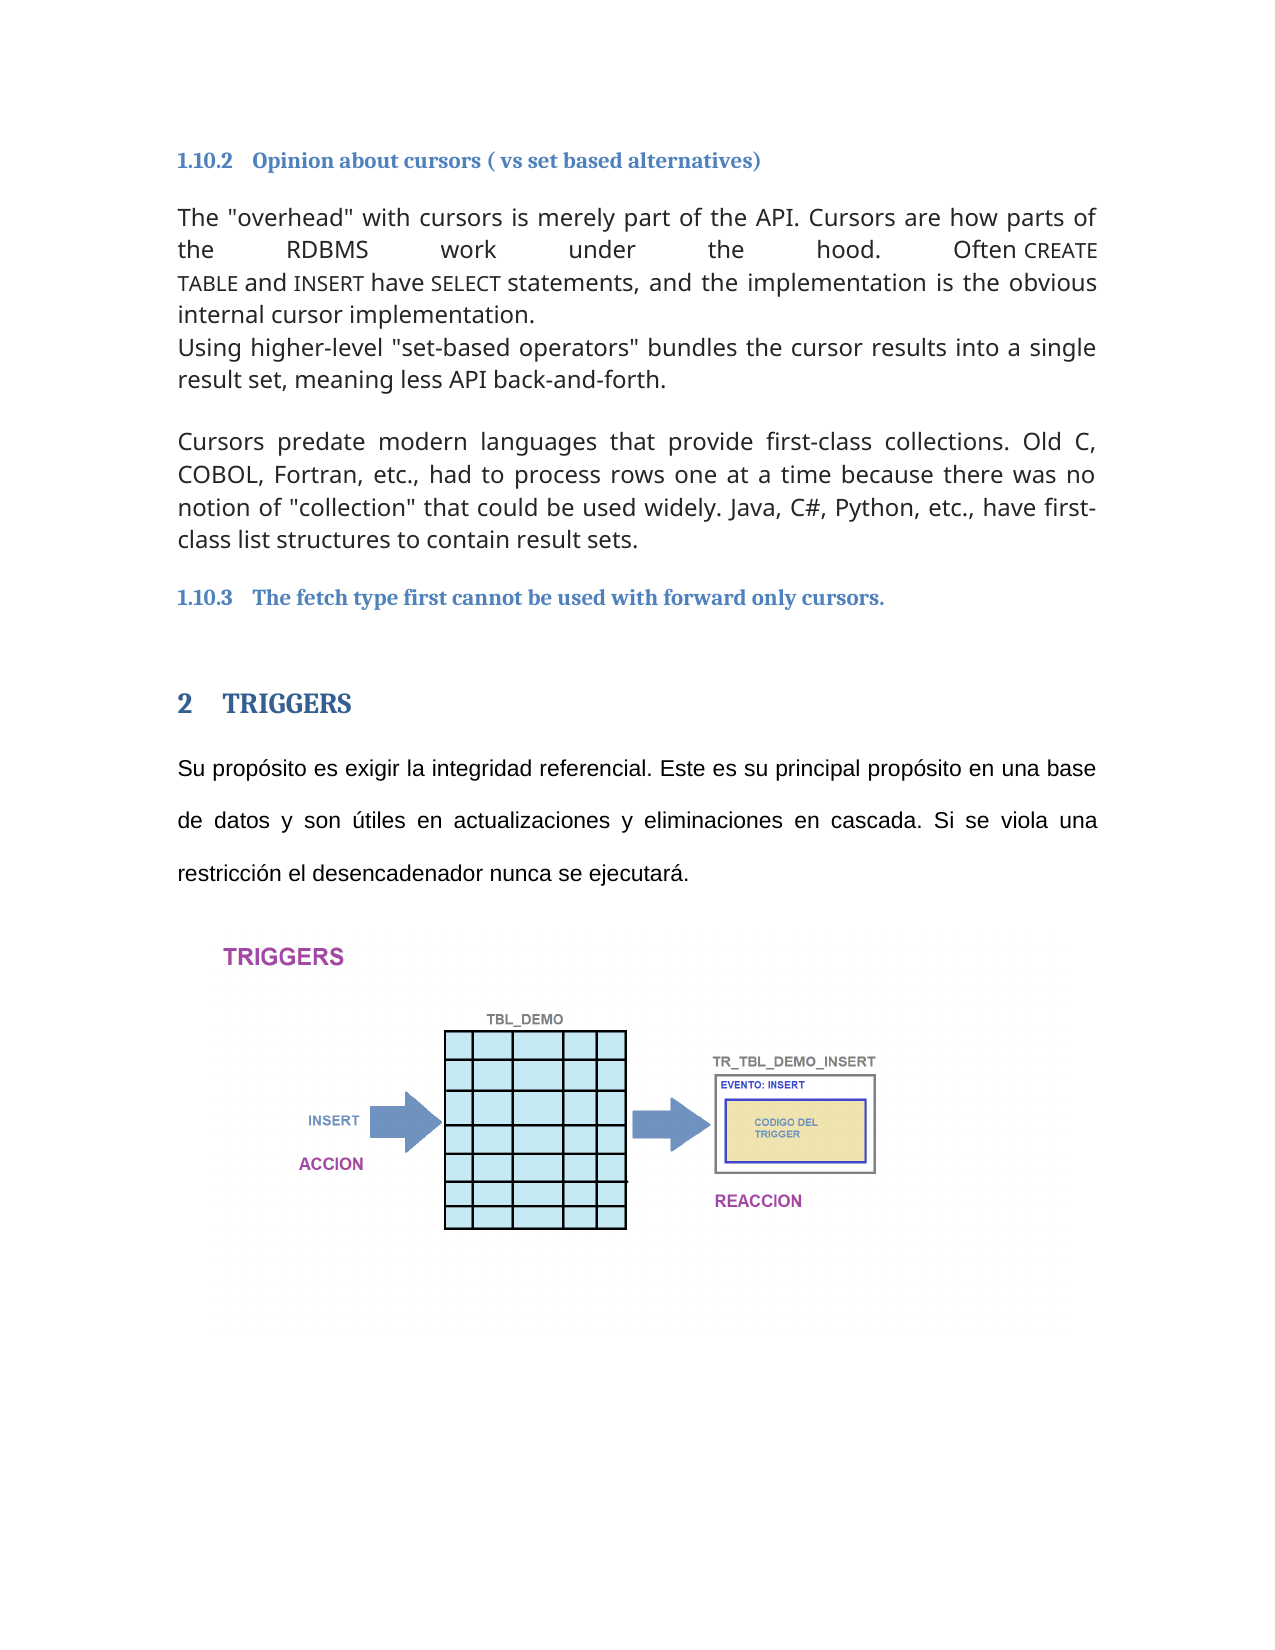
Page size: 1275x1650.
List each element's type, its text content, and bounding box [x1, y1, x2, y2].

text The "overhead" with cursors is merely part of the API. Cursors are how parts of the RDBMS work under the hood. Often CREATE TABLE and INSERT have SELECT statements, and the implementation is the obvious internal cursor implementation. [177, 200, 1098, 331]
subtitle Opinion about cursors ( vs set based alternatives) [177, 148, 1098, 174]
picture [207, 933, 1068, 1336]
text Su propósito es exigir la integridad referencial. Este es su principal propósito en una base de datos y son útiles en actualizaciones y eliminaciones en cascada. Si se viola una restricción el desencadenador nunca se ejecutará. [177, 754, 1098, 886]
subtitle TRIGGERS [177, 687, 1098, 721]
text Using higher-level "set-based operators" bundles the cursor results into a single result set, meaning less API back-and-forth. [177, 331, 1098, 396]
text Cursors predate modern languages that provide first-class collections. Old C, COBOL, Fortran, etc., had to process rows one at a time because there was no notion of "collection" that could be used widely. Java, C#, Python, etc., have first-class list structures to contain result sets. [177, 425, 1098, 556]
subtitle The fetch type first cannot be used with forward only cursors. [177, 585, 1098, 611]
